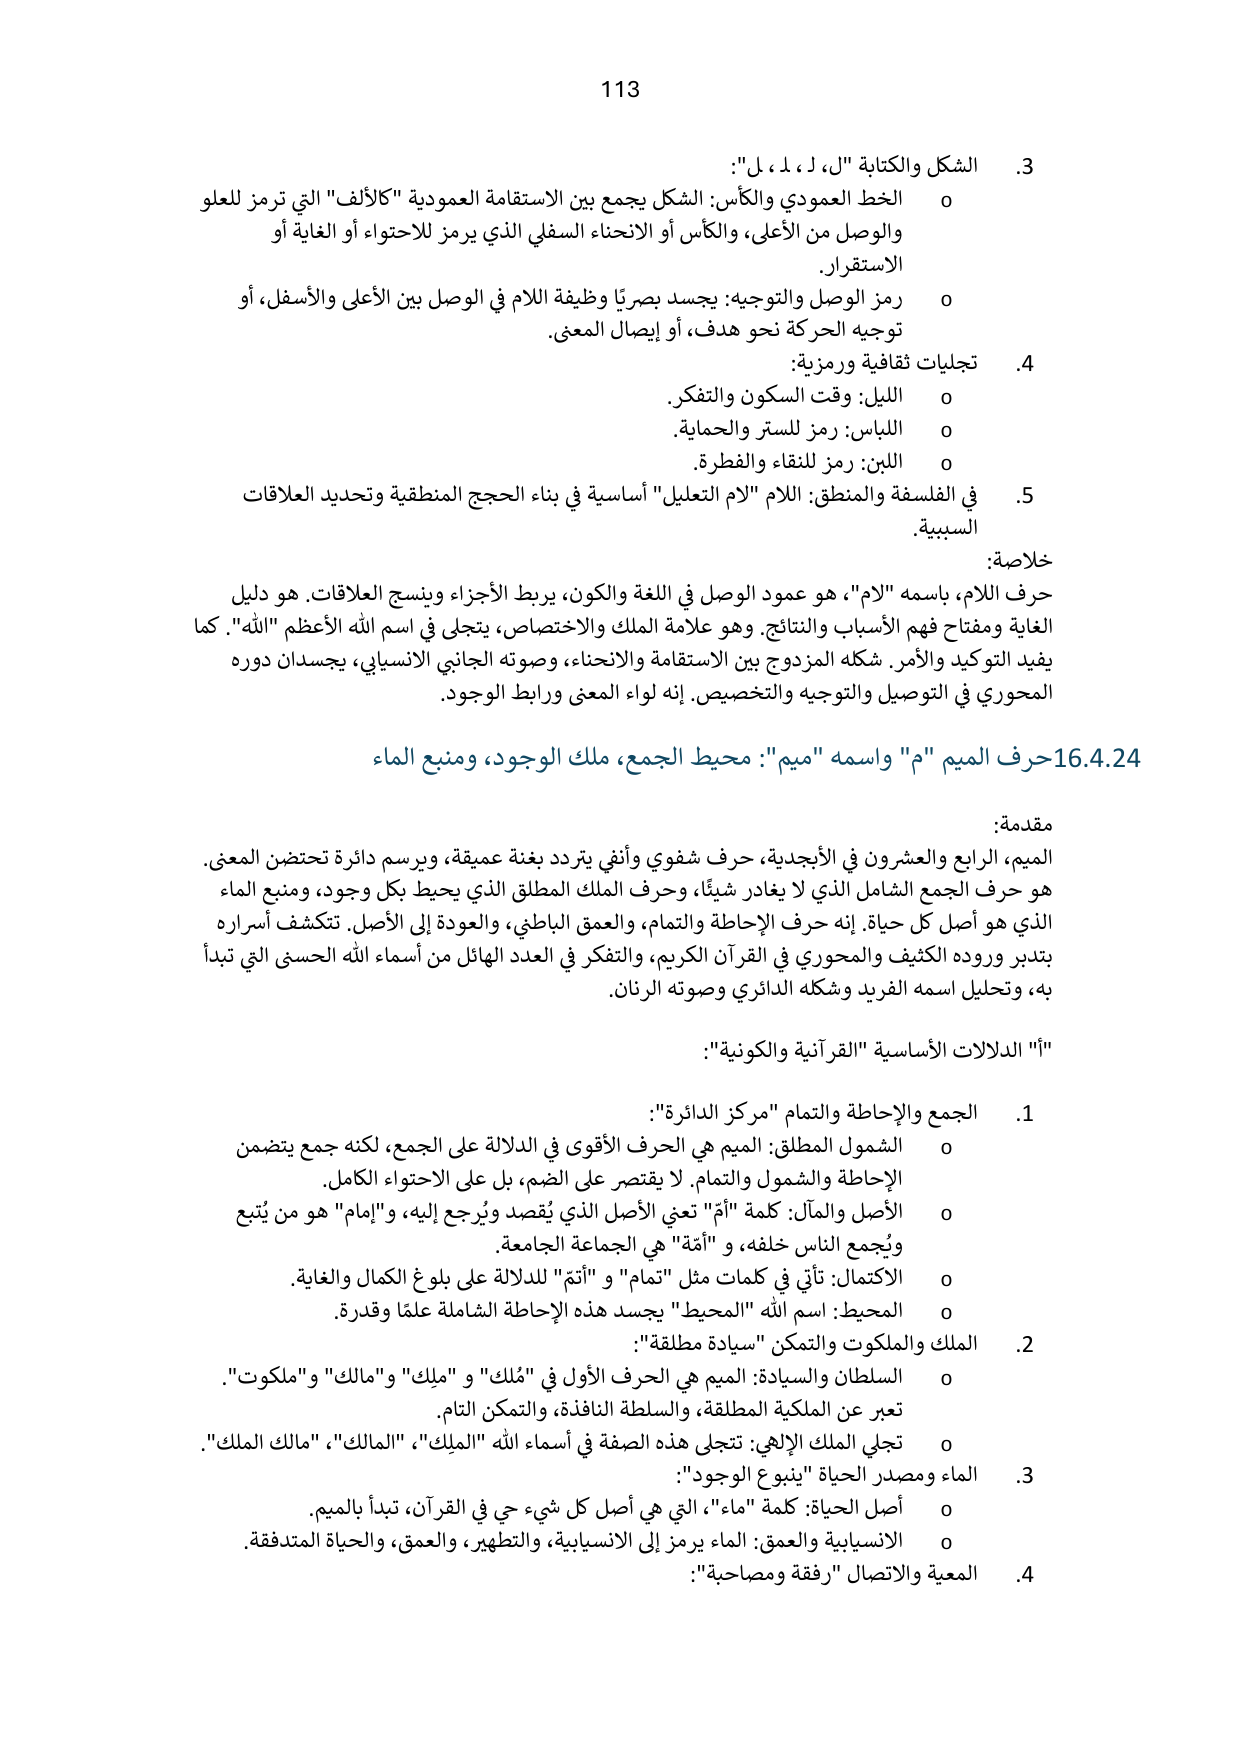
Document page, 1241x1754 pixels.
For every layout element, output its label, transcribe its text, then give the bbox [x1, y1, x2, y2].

list السلطان والسيادة: الميم هي الحرف الأول في "مُلك" و "ملِك" و"مالك" و"ملكوت". تعبر عن الملكية المطلقة، والسلطة النافذة، والتمكن التام. [187, 1361, 940, 1424]
list الاكتمال: تأتي في كلمات مثل "تمام" و "أتمّ" للدلالة على بلوغ الكمال والغاية. [187, 1262, 940, 1293]
list المعية والاتصال "رفقة ومصاحبة": [187, 1558, 1015, 1589]
text خلاصة: حرف اللام، باسمه "لام"، هو عمود الوصل في اللغة والكون، يربط الأجزاء وينسج العلاقات. هو دليل الغاية ومفتاح فهم الأسباب والنتائج. وهو علامة الملك والاختصاص، يتجلى في اسم الله الأعظم "الله". كما يفيد التوكيد والأمر. شكله المزدوج بين الاستقامة والانحناء، وصوته الجانبي الانسيابي، يجسدان دوره المحوري في التوصيل والتوجيه والتخصيص. إنه لواء المعنى ورابط الوجود. [187, 545, 1053, 707]
list المحيط: اسم الله "المحيط" يجسد هذه الإحاطة الشاملة علمًا وقدرة. [187, 1295, 940, 1326]
list الشمول المطلق: الميم هي الحرف الأقوى في الدلالة على الجمع، لكنه جمع يتضمن الإحاطة والشمول والتمام. لا يقتصر على الضم، بل على الاحتواء الكامل. [187, 1131, 940, 1194]
list الجمع والإحاطة والتمام "مركز الدائرة": [187, 1098, 1015, 1128]
list تجلي الملك الإلهي: تتجلى هذه الصفة في أسماء الله "الملِك"، "المالك"، "مالك الملك". [187, 1427, 940, 1457]
list الماء ومصدر الحياة "ينبوع الوجود": [187, 1460, 1015, 1490]
list الملك والملكوت والتمكن "سيادة مطلقة": [187, 1328, 1015, 1358]
list في الفلسفة والمنطق: اللام "لام التعليل" أساسية في بناء الحجج المنطقية وتحديد العلاقات السببية. [187, 479, 1015, 543]
text مقدمة: الميم، الرابع والعشرون في الأبجدية، حرف شفوي وأنفي يتردد بغنة عميقة، ويرسم دائرة تحتضن المعنى. هو حرف الجمع الشامل الذي لا يغادر شيئًا، وحرف الملك المطلق الذي يحيط بكل وجود، ومنبع الماء الذي هو أصل كل حياة. إنه حرف الإحاطة والتمام، والعمق الباطني، والعودة إلى الأصل. تتكشف أسراره بتدبر وروده الكثيف والمحوري في القرآن الكريم، والتفكر في العدد الهائل من أسماء الله الحسنى التي تبدأ به، وتحليل اسمه الفريد وشكله الدائري وصوته الرنان. [187, 809, 1053, 1004]
list اللبن: رمز للنقاء والفطرة. [187, 446, 940, 477]
list رمز الوصل والتوجيه: يجسد بصريًا وظيفة اللام في الوصل بين الأعلى والأسفل، أو توجيه الحركة نحو هدف، أو إيصال المعنى. [187, 282, 940, 345]
text "أ" الدلالات الأساسية "القرآنية والكونية": [187, 1036, 1053, 1066]
list الشكل والكتابة "ل، لـ ، ـلـ ، ـل": [187, 150, 1015, 181]
list تجليات ثقافية ورمزية: [187, 347, 1015, 378]
list الليل: وقت السكون والتفكر. [187, 380, 940, 411]
list أصل الحياة: كلمة "ماء"، التي هي أصل كل شيء حي في القرآن، تبدأ بالميم. [187, 1493, 940, 1523]
subtitle حرف الميم "م" واسمه "ميم": محيط الجمع، ملك الوجود، ومنبع الماء [187, 739, 1053, 774]
list الانسيابية والعمق: الماء يرمز إلى الانسيابية، والتطهير، والعمق، والحياة المتدفقة. [187, 1526, 940, 1556]
list الخط العمودي والكأس: الشكل يجمع بين الاستقامة العمودية "كالألف" التي ترمز للعلو والوصل من الأعلى، والكأس أو الانحناء السفلي الذي يرمز للاحتواء أو الغاية أو الاستقرار. [187, 183, 940, 279]
list اللباس: رمز للستر والحماية. [187, 413, 940, 444]
list الأصل والمآل: كلمة "أمّ" تعني الأصل الذي يُقصد ويُرجع إليه، و"إمام" هو من يُتبع ويُجمع الناس خلفه، و "أمّة" هي الجماعة الجامعة. [187, 1196, 940, 1260]
